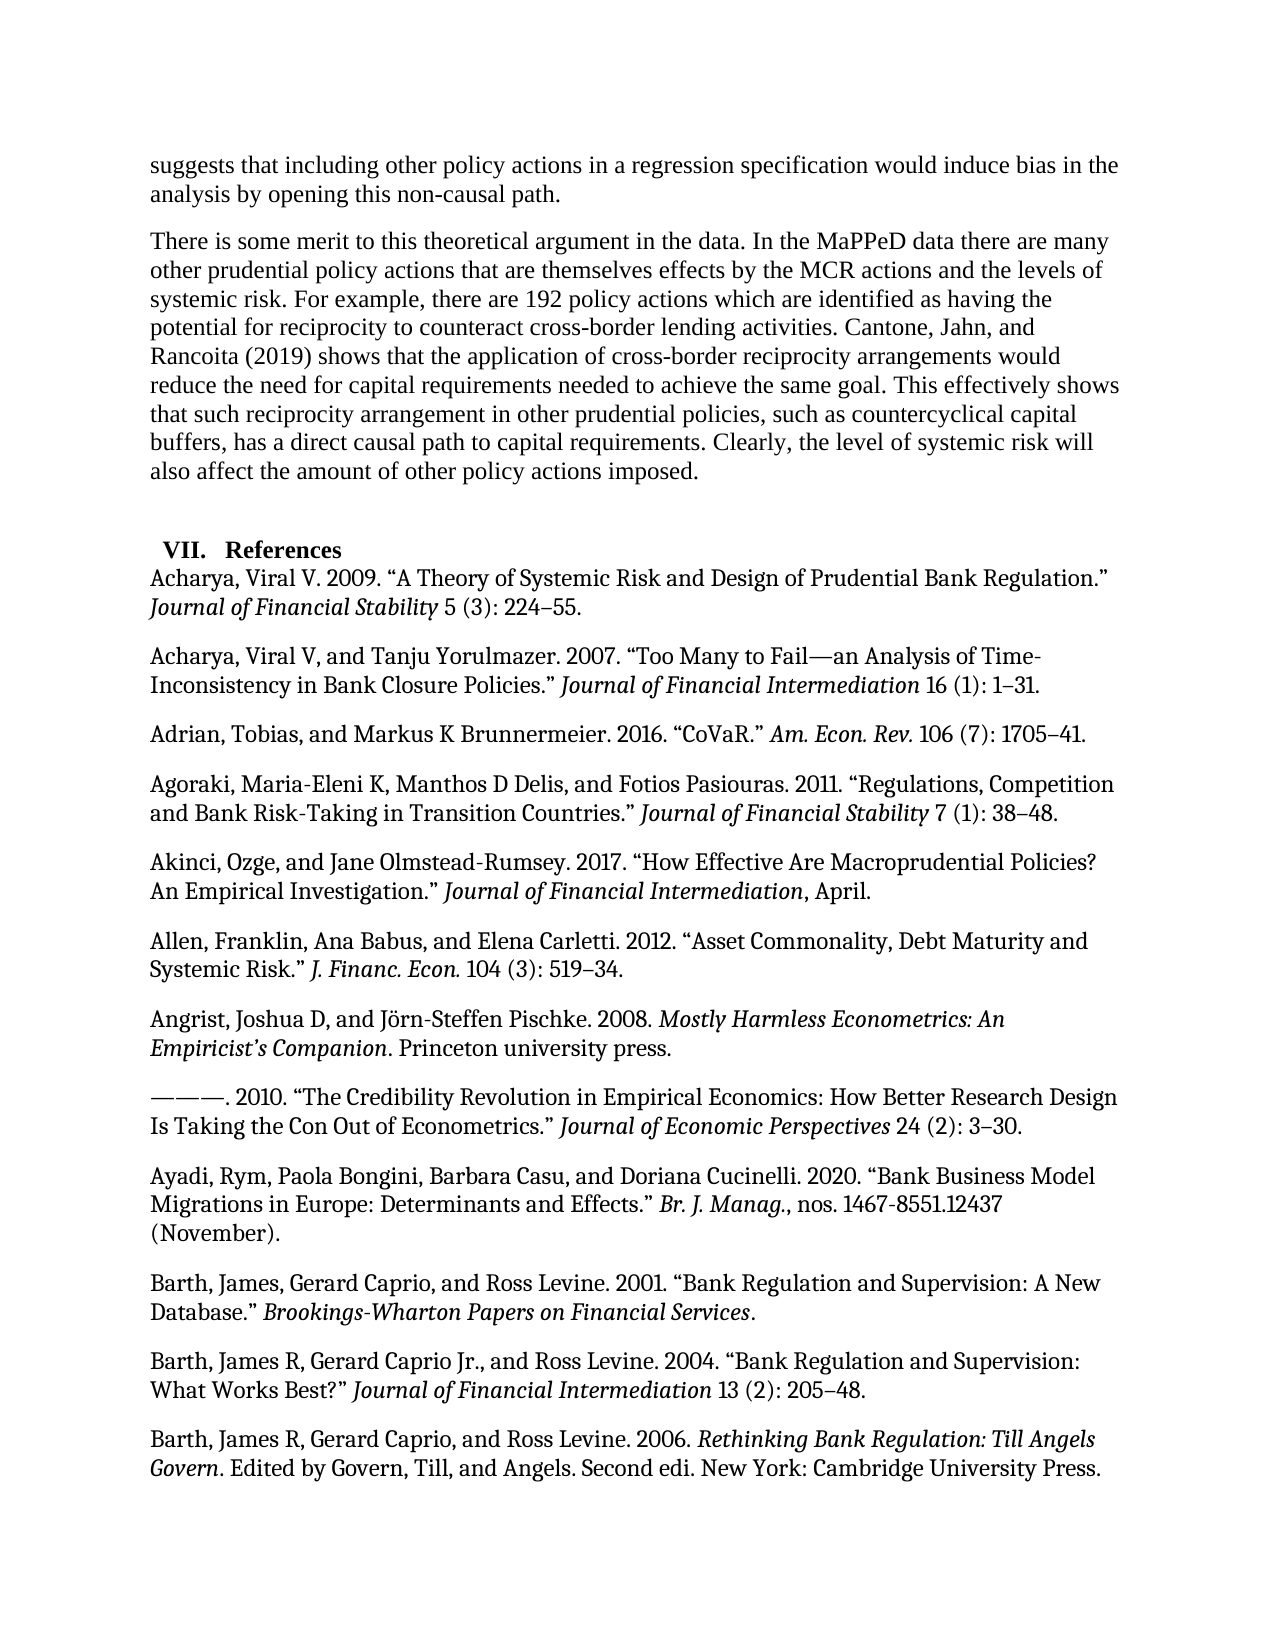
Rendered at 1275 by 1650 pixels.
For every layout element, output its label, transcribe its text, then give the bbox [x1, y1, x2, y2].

text Acharya, Viral V, and Tanju Yorulmazer. 2007. “Too Many to Fail—an Analysis of Time-Inconsistency in Bank Closure Policies.” Journal of Financial Intermediation 16 (1): 1–31. [150, 642, 1125, 699]
text Barth, James R, Gerard Caprio Jr., and Ross Levine. 2004. “Bank Regulation and Supervision: What Works Best?” Journal of Financial Intermediation 13 (2): 205–48. [150, 1347, 1125, 1404]
text Agoraki, Maria-Eleni K, Manthos D Delis, and Fotios Pasiouras. 2011. “Regulations, Competition and Bank Risk-Taking in Transition Countries.” Journal of Financial Stability 7 (1): 38–48. [150, 770, 1125, 827]
text Angrist, Joshua D, and Jörn-Steffen Pischke. 2008. Mostly Harmless Econometrics: An Empiricist’s Companion. Princeton university press. [150, 1005, 1125, 1062]
text Barth, James R, Gerard Caprio, and Ross Levine. 2006. Rethinking Bank Regulation: Till Angels Govern. Edited by Govern, Till, and Angels. Second edi. New York: Cambridge University Press. [150, 1425, 1125, 1483]
text Adrian, Tobias, and Markus K Brunnermeier. 2016. “CoVaR.” Am. Econ. Rev. 106 (7): 1705–41. [150, 720, 1125, 749]
text Akinci, Ozge, and Jane Olmstead-Rumsey. 2017. “How Effective Are Macroprudential Policies? An Empirical Investigation.” Journal of Financial Intermediation, April. [150, 848, 1125, 906]
subtitle References [206, 535, 1125, 564]
text There is some merit to this theoretical argument in the data. In the MaPPeD data there are many other prudential policy actions that are themselves effects by the MCR actions and the levels of systemic risk. For example, there are 192 policy actions which are identified as having the potential for reciprocity to counteract cross-border lending activities. Cantone, Jahn, and Rancoita (2019) shows that the application of cross-border reciprocity arrangements would reduce the need for capital requirements needed to achieve the same goal. This effectively shows that such reciprocity arrangement in other prudential policies, such as countercyclical capital buffers, has a direct causal path to capital requirements. Clearly, the level of systemic risk will also affect the amount of other policy actions imposed. [150, 226, 1125, 485]
text ———. 2010. “The Credibility Revolution in Empirical Economics: How Better Research Design Is Taking the Con Out of Econometrics.” Journal of Economic Perspectives 24 (2): 3–30. [150, 1083, 1125, 1141]
text Barth, James, Gerard Caprio, and Ross Levine. 2001. “Bank Regulation and Supervision: A New Database.” Brookings-Wharton Papers on Financial Services. [150, 1269, 1125, 1326]
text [150, 150, 1125, 207]
text Acharya, Viral V. 2009. “A Theory of Systemic Risk and Design of Prudential Bank Regulation.” Journal of Financial Stability 5 (3): 224–55. [150, 564, 1125, 621]
text Ayadi, Rym, Paola Bongini, Barbara Casu, and Doriana Cucinelli. 2020. “Bank Business Model Migrations in Europe: Determinants and Effects.” Br. J. Manag., nos. 1467-8551.12437 (November). [150, 1162, 1125, 1248]
text Allen, Franklin, Ana Babus, and Elena Carletti. 2012. “Asset Commonality, Debt Maturity and Systemic Risk.” J. Financ. Econ. 104 (3): 519–34. [150, 927, 1125, 984]
